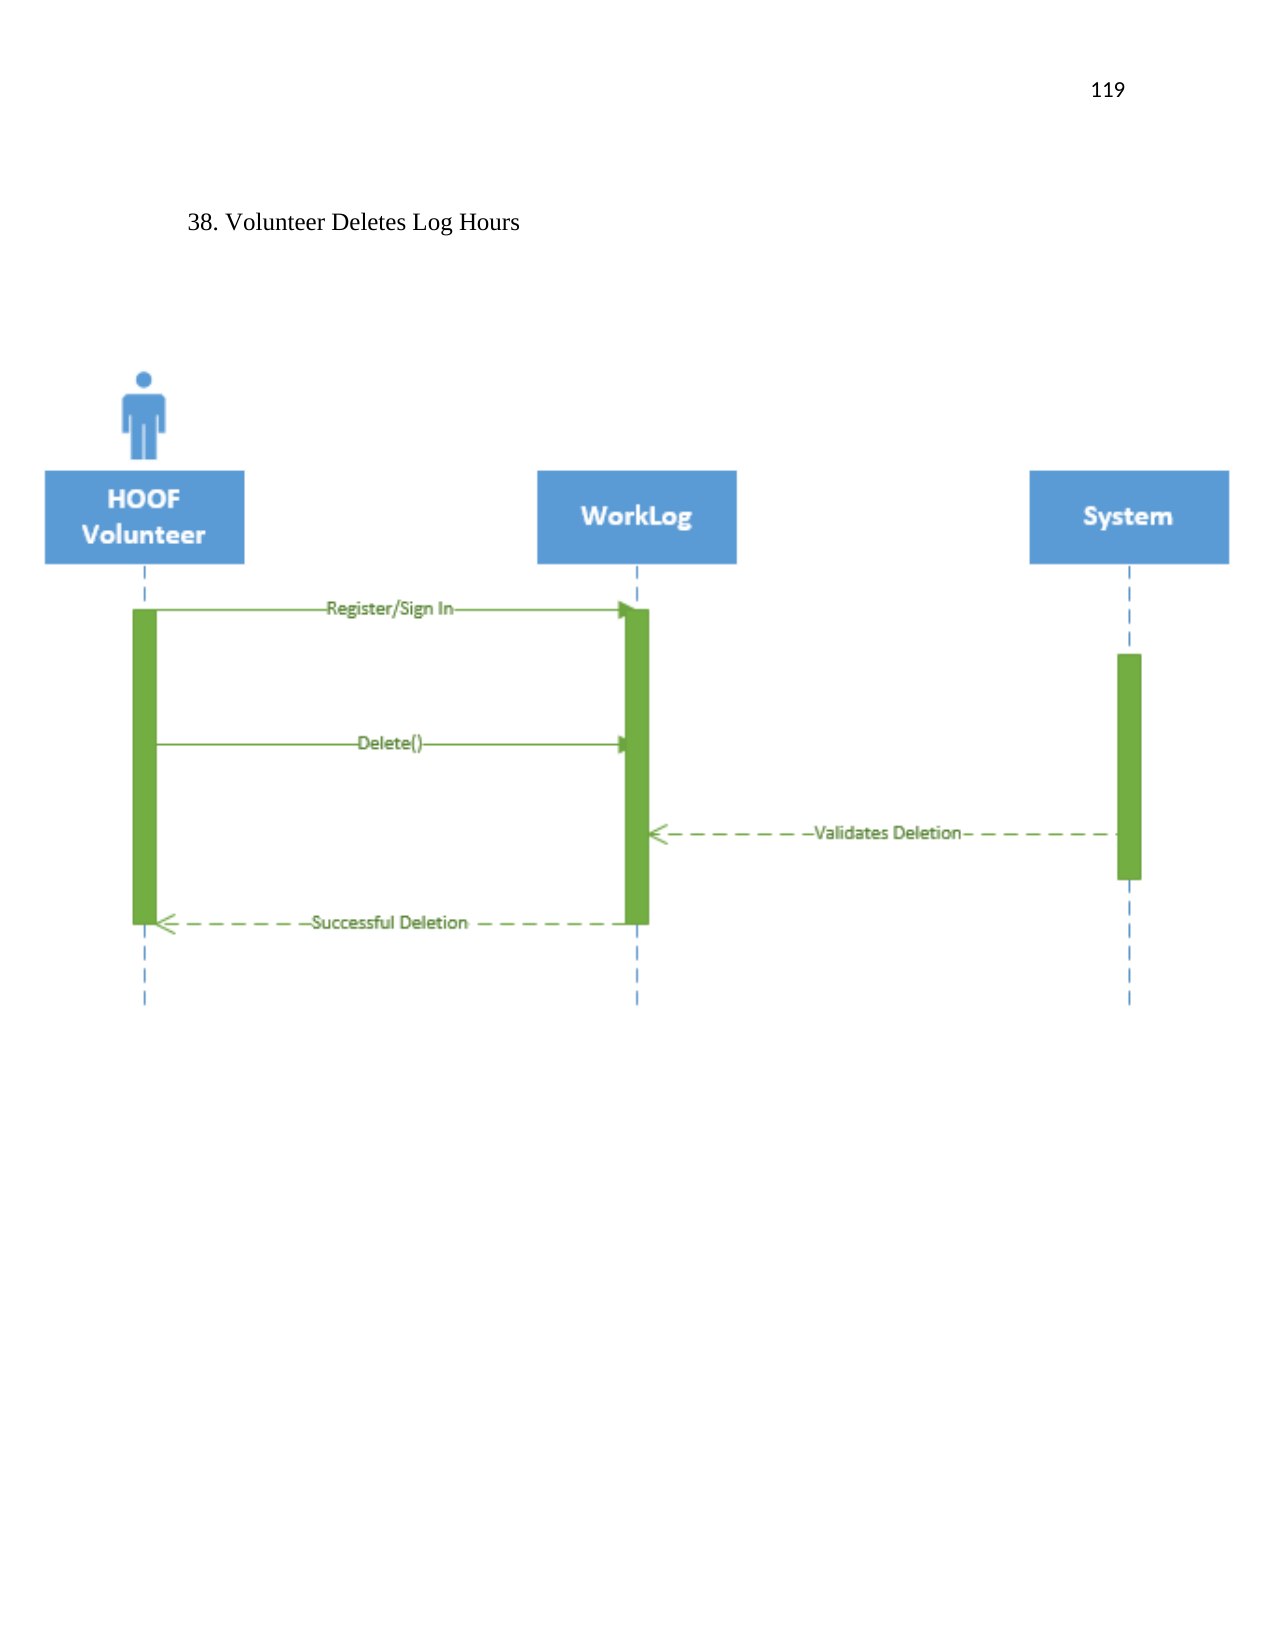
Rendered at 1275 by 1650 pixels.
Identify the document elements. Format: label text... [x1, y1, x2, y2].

text 38. Volunteer Deletes Log Hours [187, 207, 1125, 236]
picture [23, 357, 1248, 1041]
